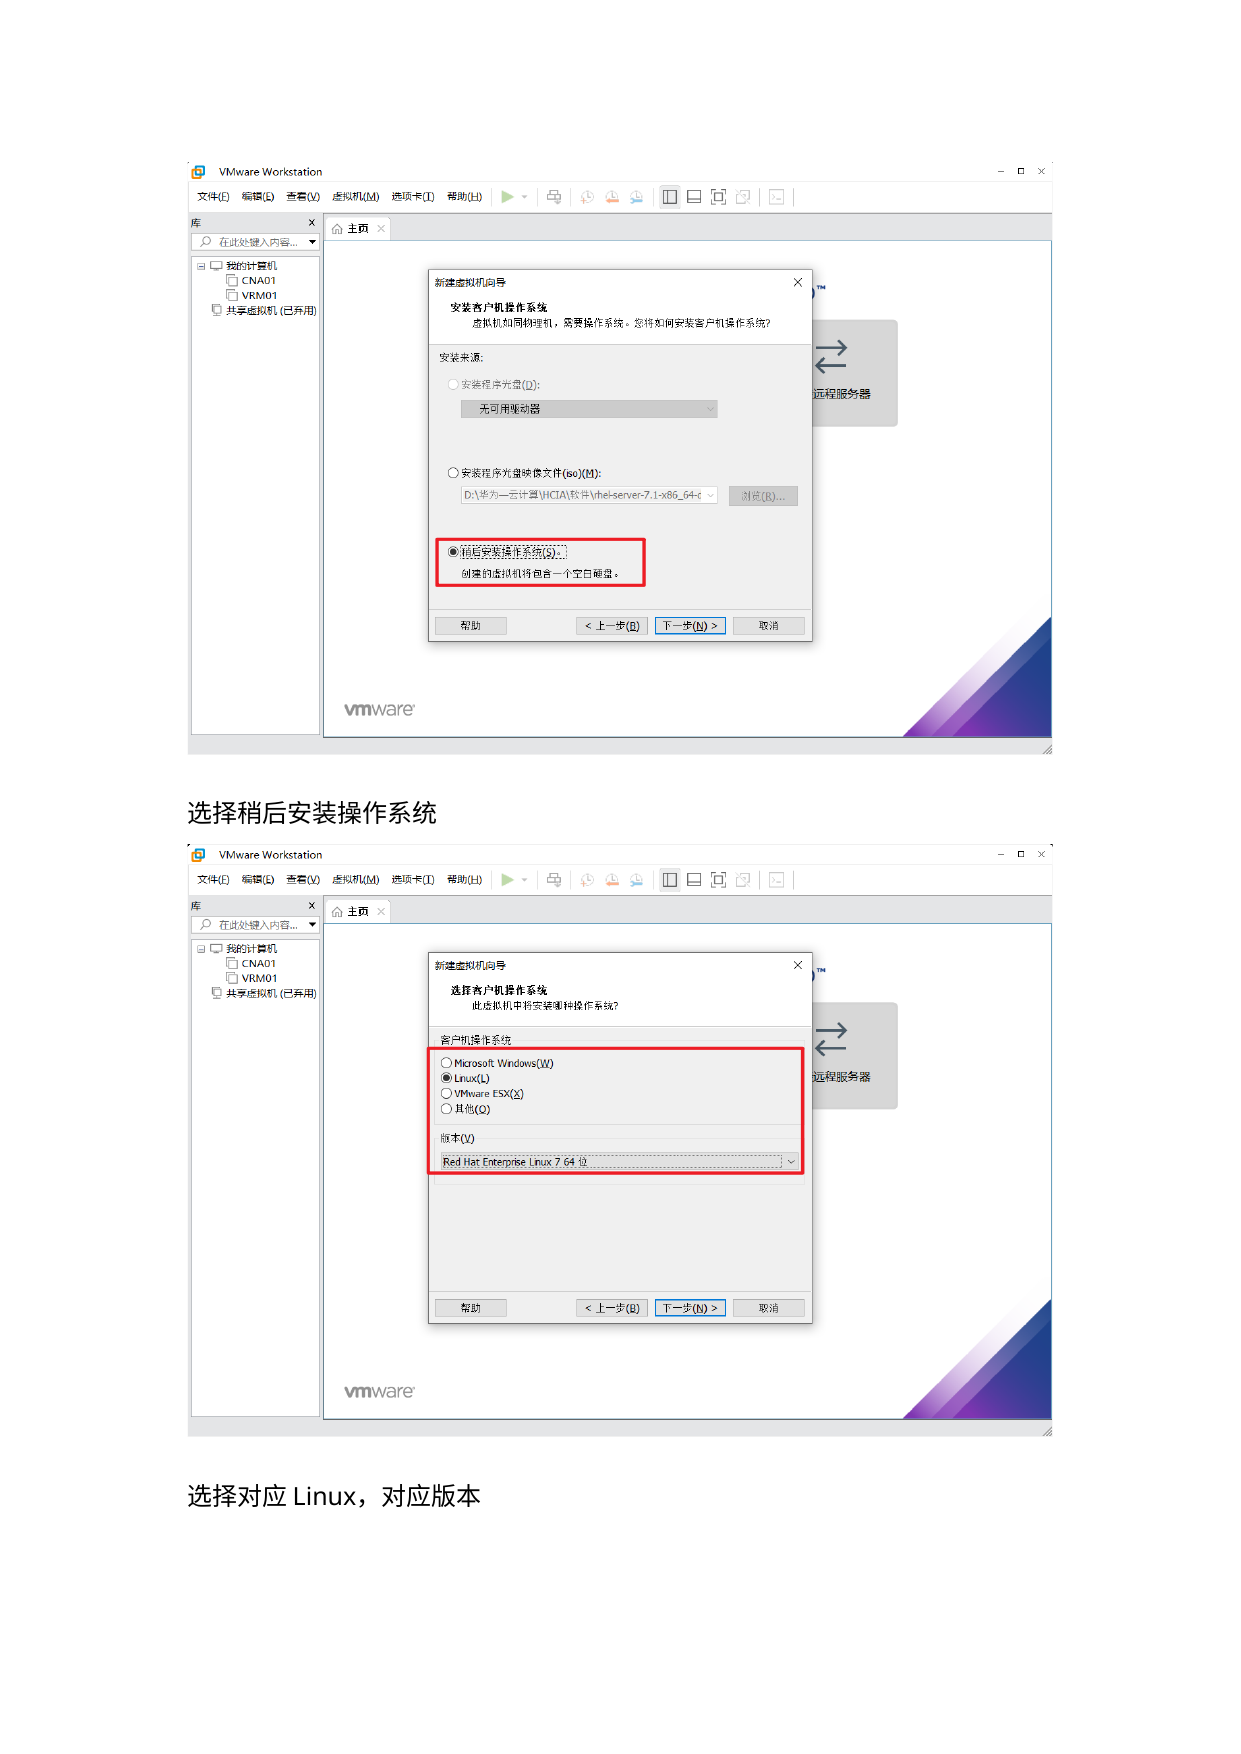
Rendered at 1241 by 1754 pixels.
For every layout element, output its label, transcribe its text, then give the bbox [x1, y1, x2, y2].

text 选择对应Linux，对应版本 [187, 1462, 1053, 1527]
picture [187, 844, 1053, 1437]
text 选择稍后安装操作系统 [187, 779, 1053, 844]
picture [187, 162, 1053, 755]
